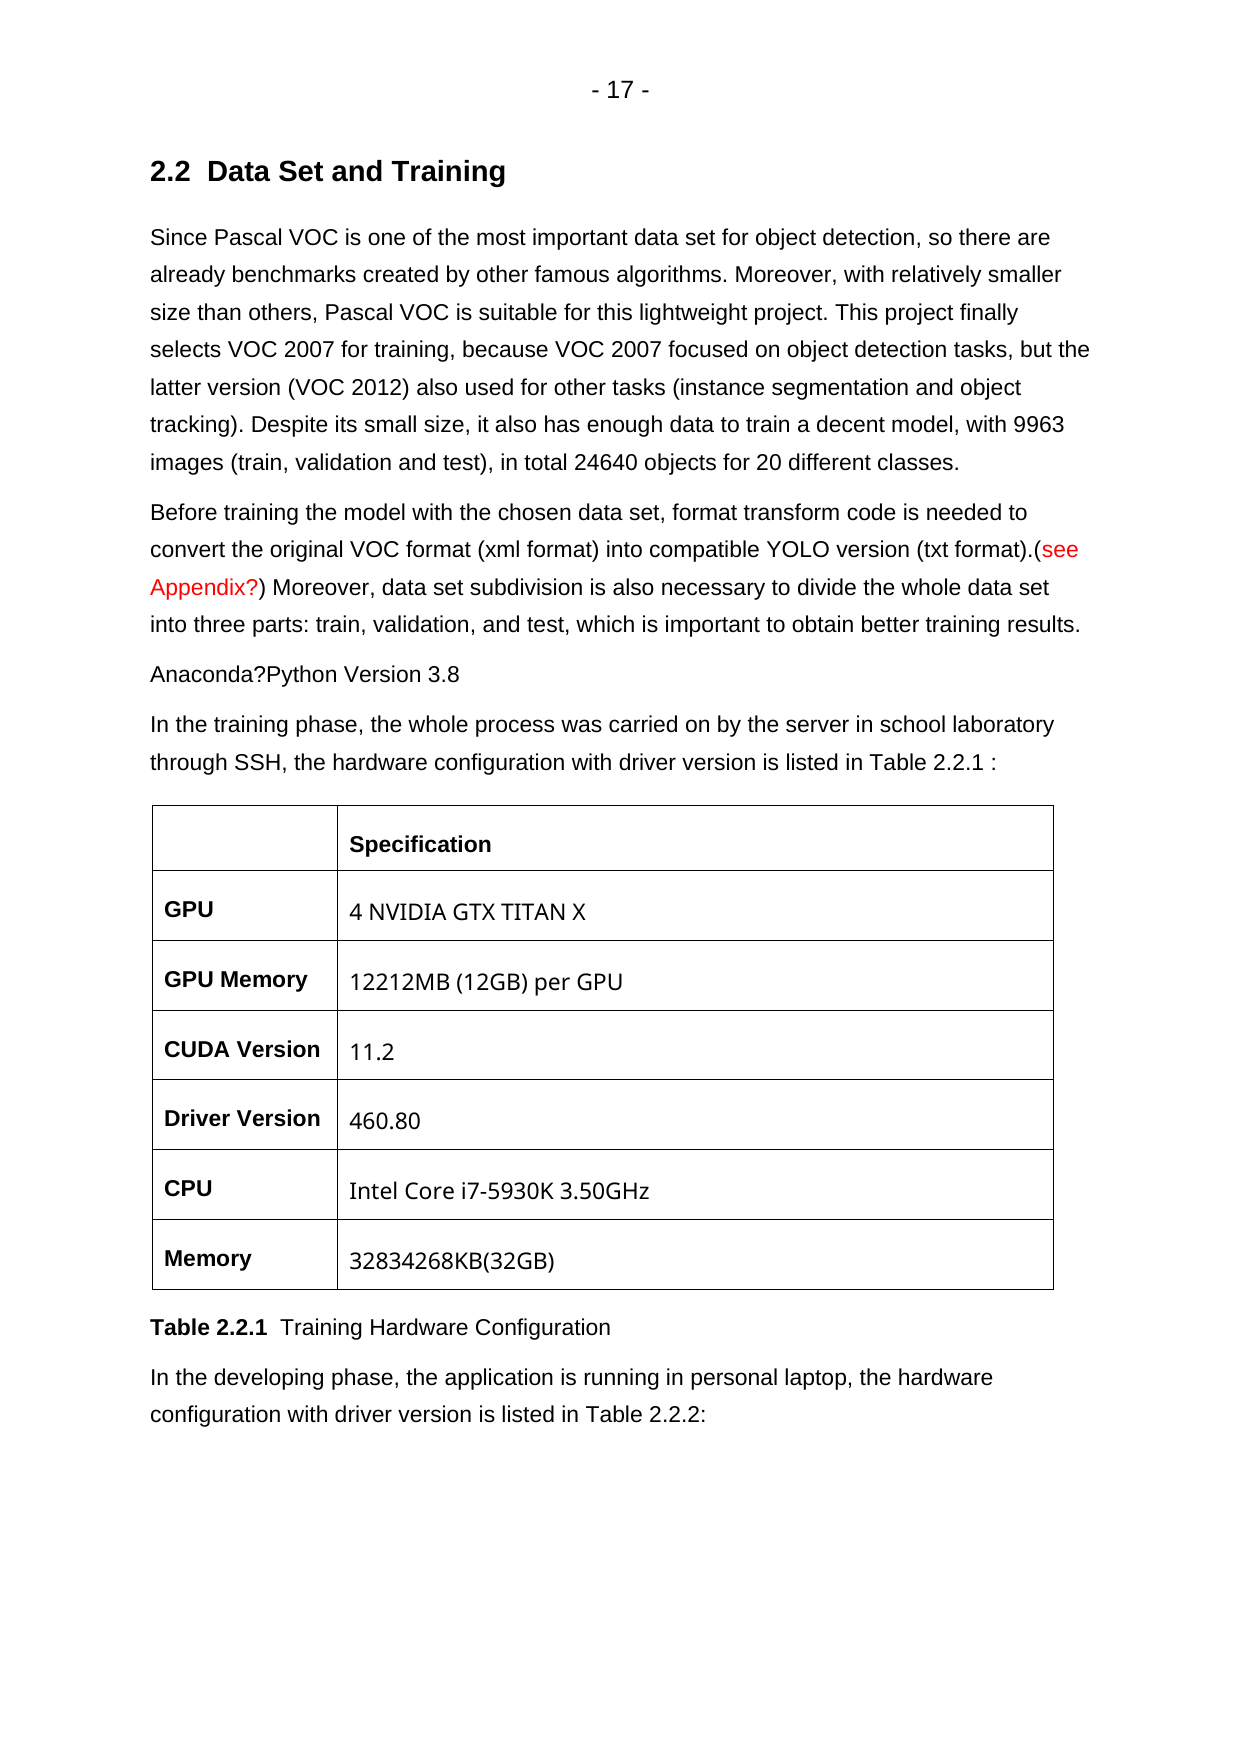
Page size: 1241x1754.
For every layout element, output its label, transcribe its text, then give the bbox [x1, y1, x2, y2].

table_cell 12212MB (12GB) per GPU [338, 941, 1053, 1009]
table_cell 11.2 [338, 1011, 1053, 1079]
table_cell CUDA Version [153, 1011, 337, 1079]
table_cell CPU [153, 1150, 337, 1219]
text Before training the model with the chosen data set, format transform code is needed to convert the original VOC format (xml format) into compatible YOLO version (txt format).(see Appendix?) Moreover, data set subdivision is also necessary to divide the whole data set into three parts: train, validation, and test, which is important to obtain better training results. [150, 487, 1090, 637]
text Anaconda?Python Version 3.8 [150, 650, 1090, 687]
table_cell 32834268KB(32GB) [338, 1220, 1053, 1289]
table_cell GPU Memory [153, 941, 337, 1009]
table_cell Driver Version [153, 1080, 337, 1149]
subtitle 2.2 Data Set and Training [150, 150, 1090, 187]
text Table 2.2.1 Training Hardware Configuration [150, 800, 1090, 1340]
text Since Pascal VOC is one of the most important data set for object detection, so there are already benchmarks created by other famous algorithms. Moreover, with relatively smaller size than others, Pascal VOC is suitable for this lightweight project. This project finally selects VOC 2007 for training, because VOC 2007 focused on object detection tasks, but the latter version (VOC 2012) also used for other tasks (instance segmentation and object tracking). Despite its small size, it also has enough data to train a decent model, with 9963 images (train, validation and test), in total 24640 objects for 20 different classes. [150, 212, 1090, 475]
table_header [153, 806, 337, 870]
table_cell Intel Core i7-5930K 3.50GHz [338, 1150, 1053, 1219]
table_cell 4 NVIDIA GTX TITAN X [338, 871, 1053, 940]
table_header Specification [338, 806, 1053, 870]
table_cell GPU [153, 871, 337, 940]
list In the training phase, the whole process was carried on by the server in school laboratory through SSH, the hardware configuration with driver version is listed in Table 2.2.1 : [150, 700, 1090, 775]
table_cell Memory [153, 1220, 337, 1289]
list In the developing phase, the application is running in personal laptop, the hardware configuration with driver version is listed in Table 2.2.2: [150, 1352, 1090, 1427]
table_cell 460.80 [338, 1080, 1053, 1149]
